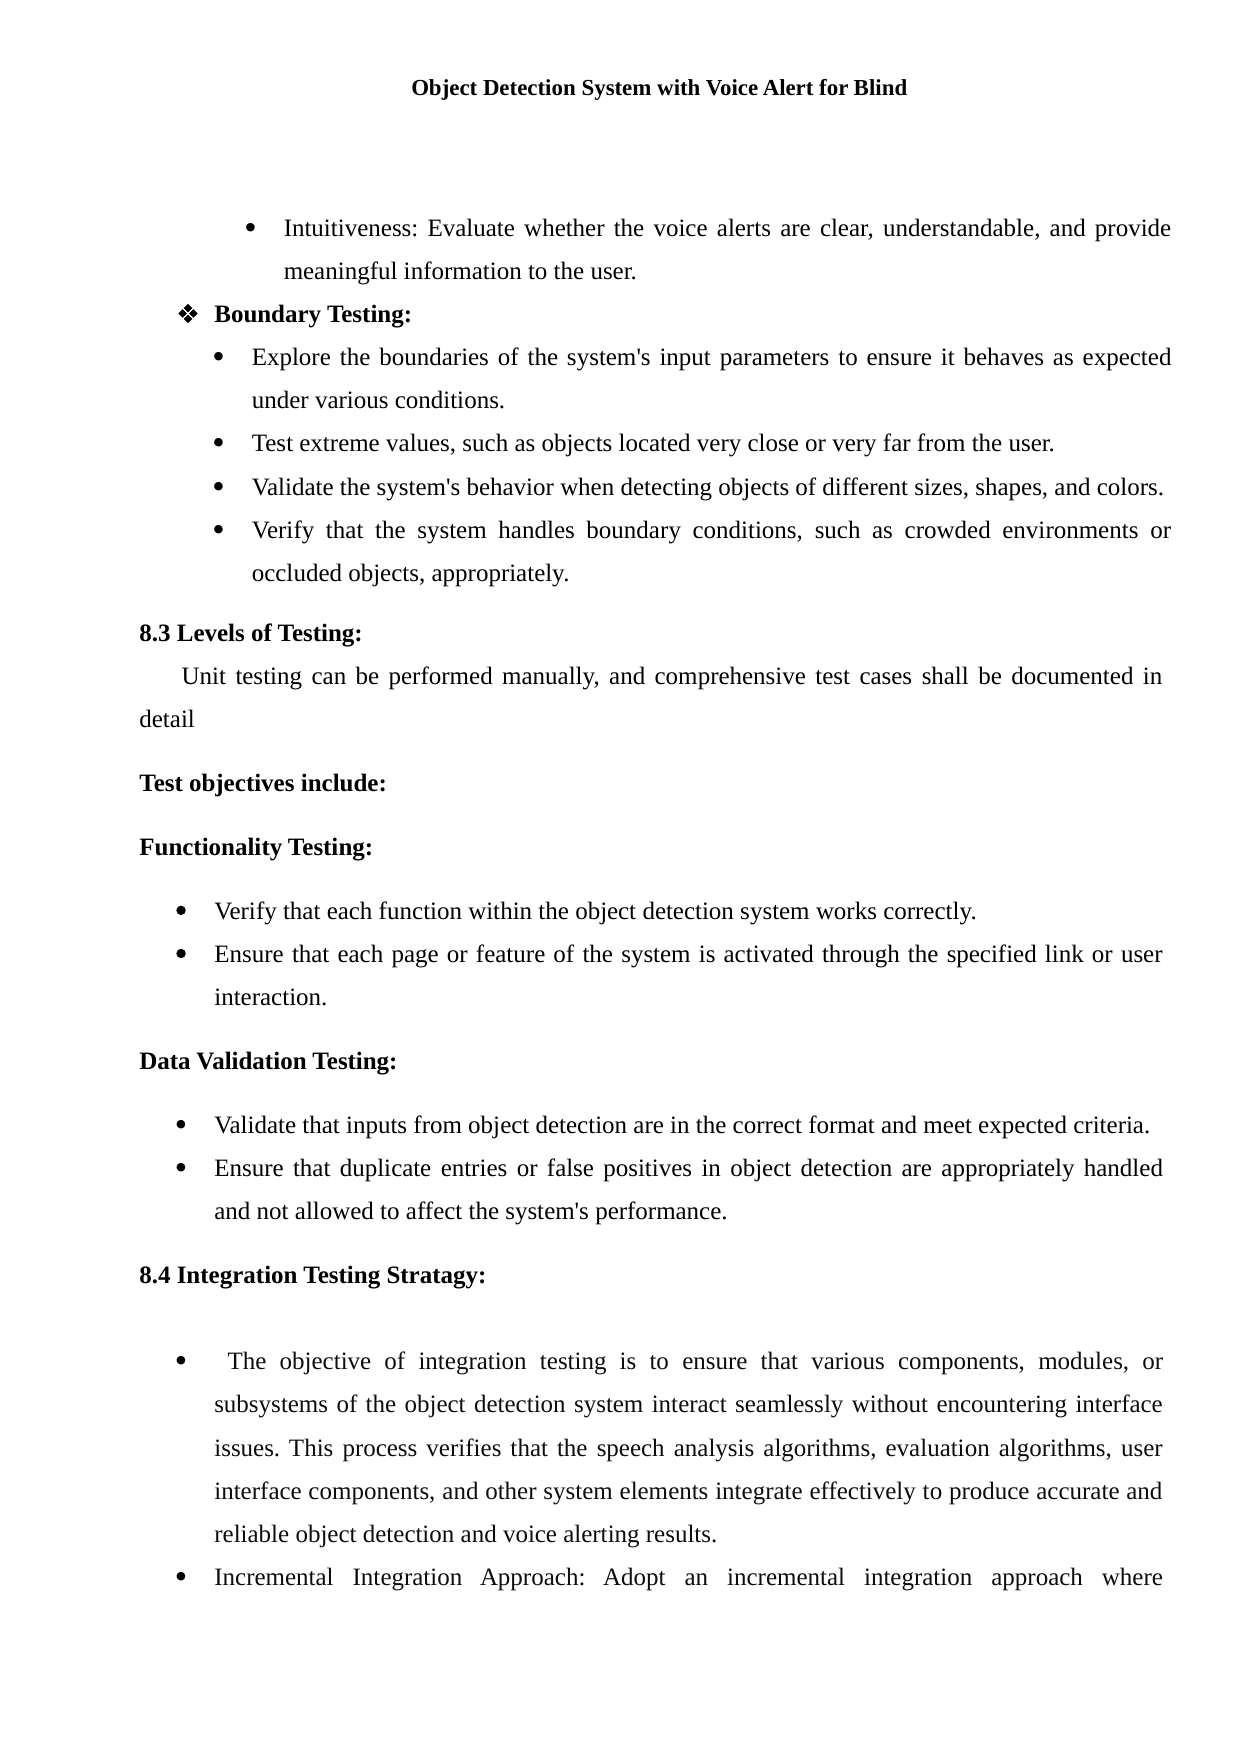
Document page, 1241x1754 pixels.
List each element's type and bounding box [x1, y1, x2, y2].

table_cell [136, 205, 1184, 1591]
